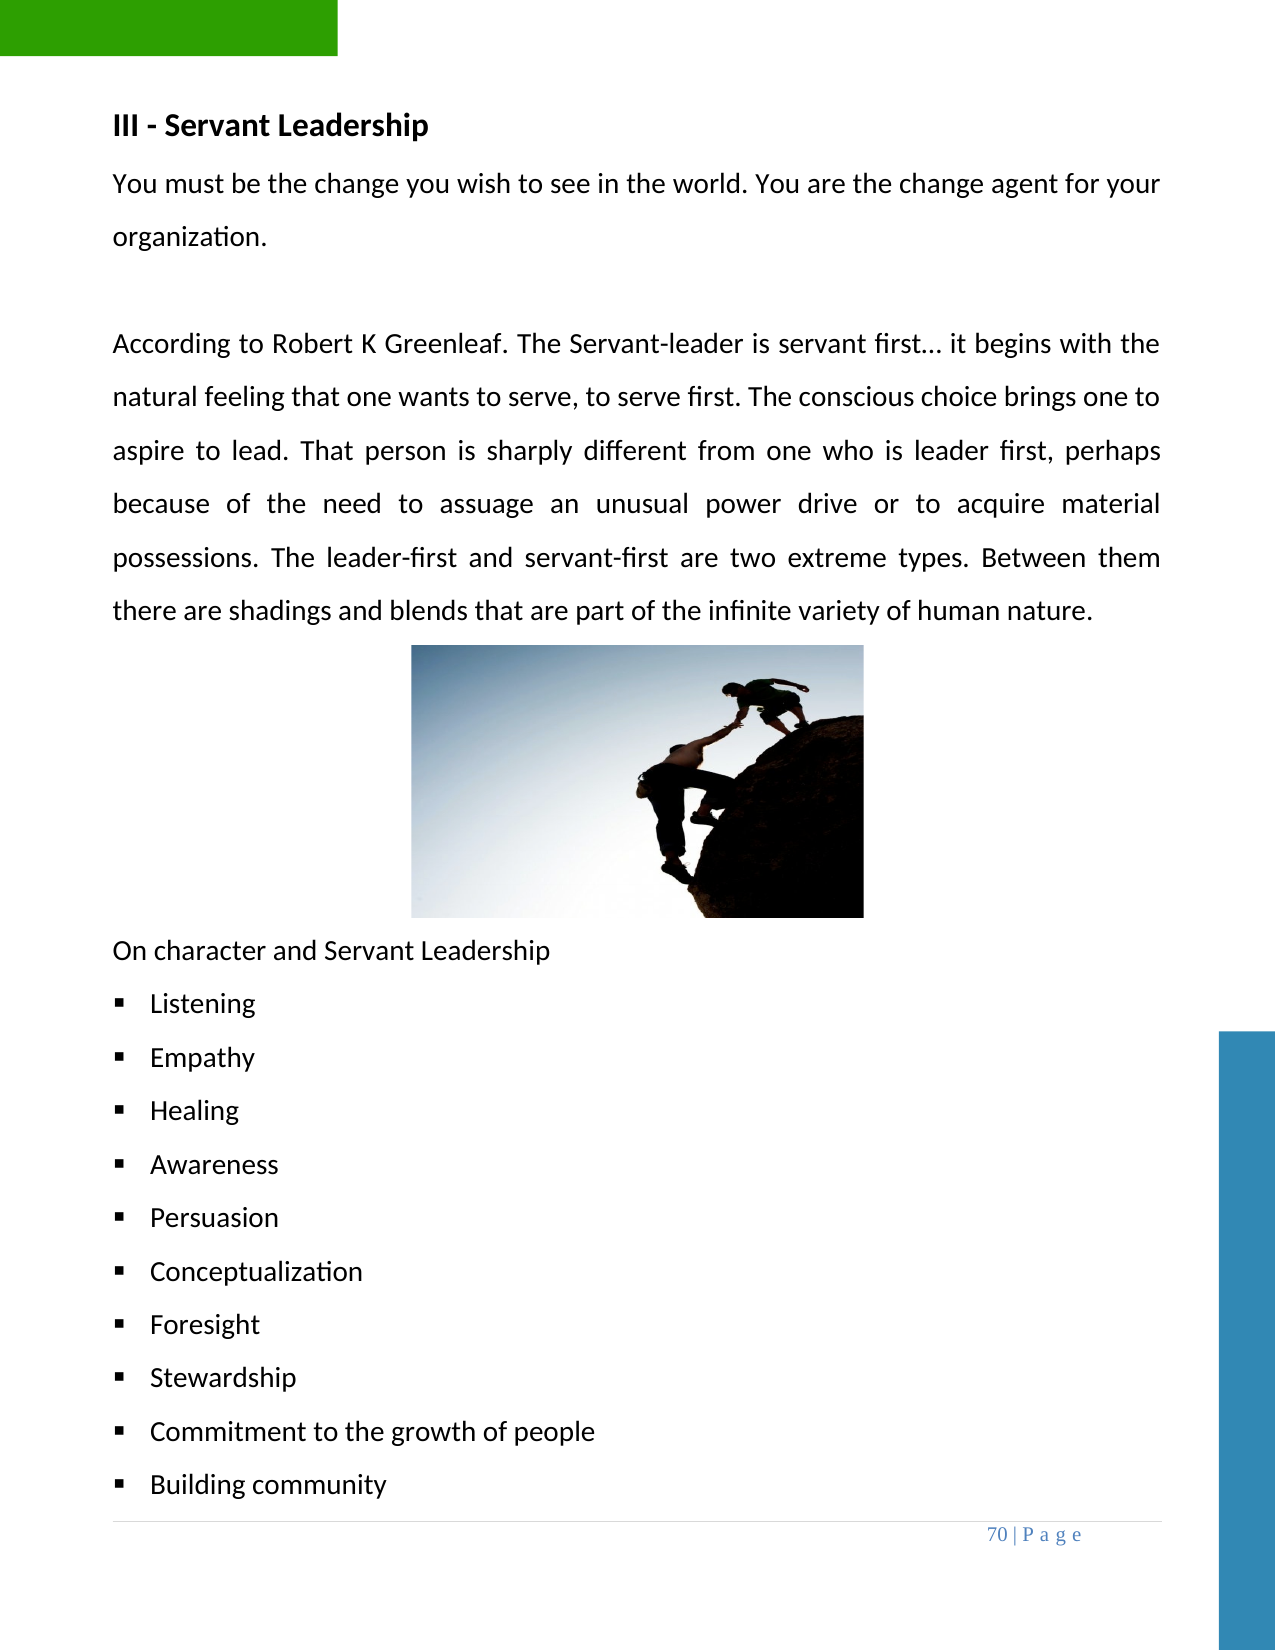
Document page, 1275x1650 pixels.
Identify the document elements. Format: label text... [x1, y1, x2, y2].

list Conceptualization [112, 1253, 1162, 1288]
list Persuasion [112, 1199, 1162, 1235]
text According to Robert K Greenleaf. The Servant-leader is servant first… it begins with the natural feeling that one wants to serve, to serve first. The conscious choice brings one to aspire to lead. That person is sharply different from one who is leader first, perhaps because of the need to assuage an unusual power drive or to acquire material possessions. The leader-first and servant-first are two extreme types. Between them there are shadings and blends that are part of the infinite variety of human nature. [112, 325, 1162, 628]
text On character and Servant Leadership [112, 932, 1162, 968]
list Building community [112, 1466, 1162, 1502]
list Foresight [112, 1306, 1162, 1342]
list Healing [112, 1092, 1162, 1128]
list Awareness [112, 1146, 1162, 1181]
list Stewardship [112, 1359, 1162, 1395]
text III - Servant Leadership [112, 104, 1162, 144]
list Empathy [112, 1039, 1162, 1074]
list Listening [112, 985, 1162, 1021]
list Commitment to the growth of people [112, 1413, 1162, 1448]
text You must be the change you wish to see in the world. You are the change agent for your organization. [112, 165, 1162, 254]
